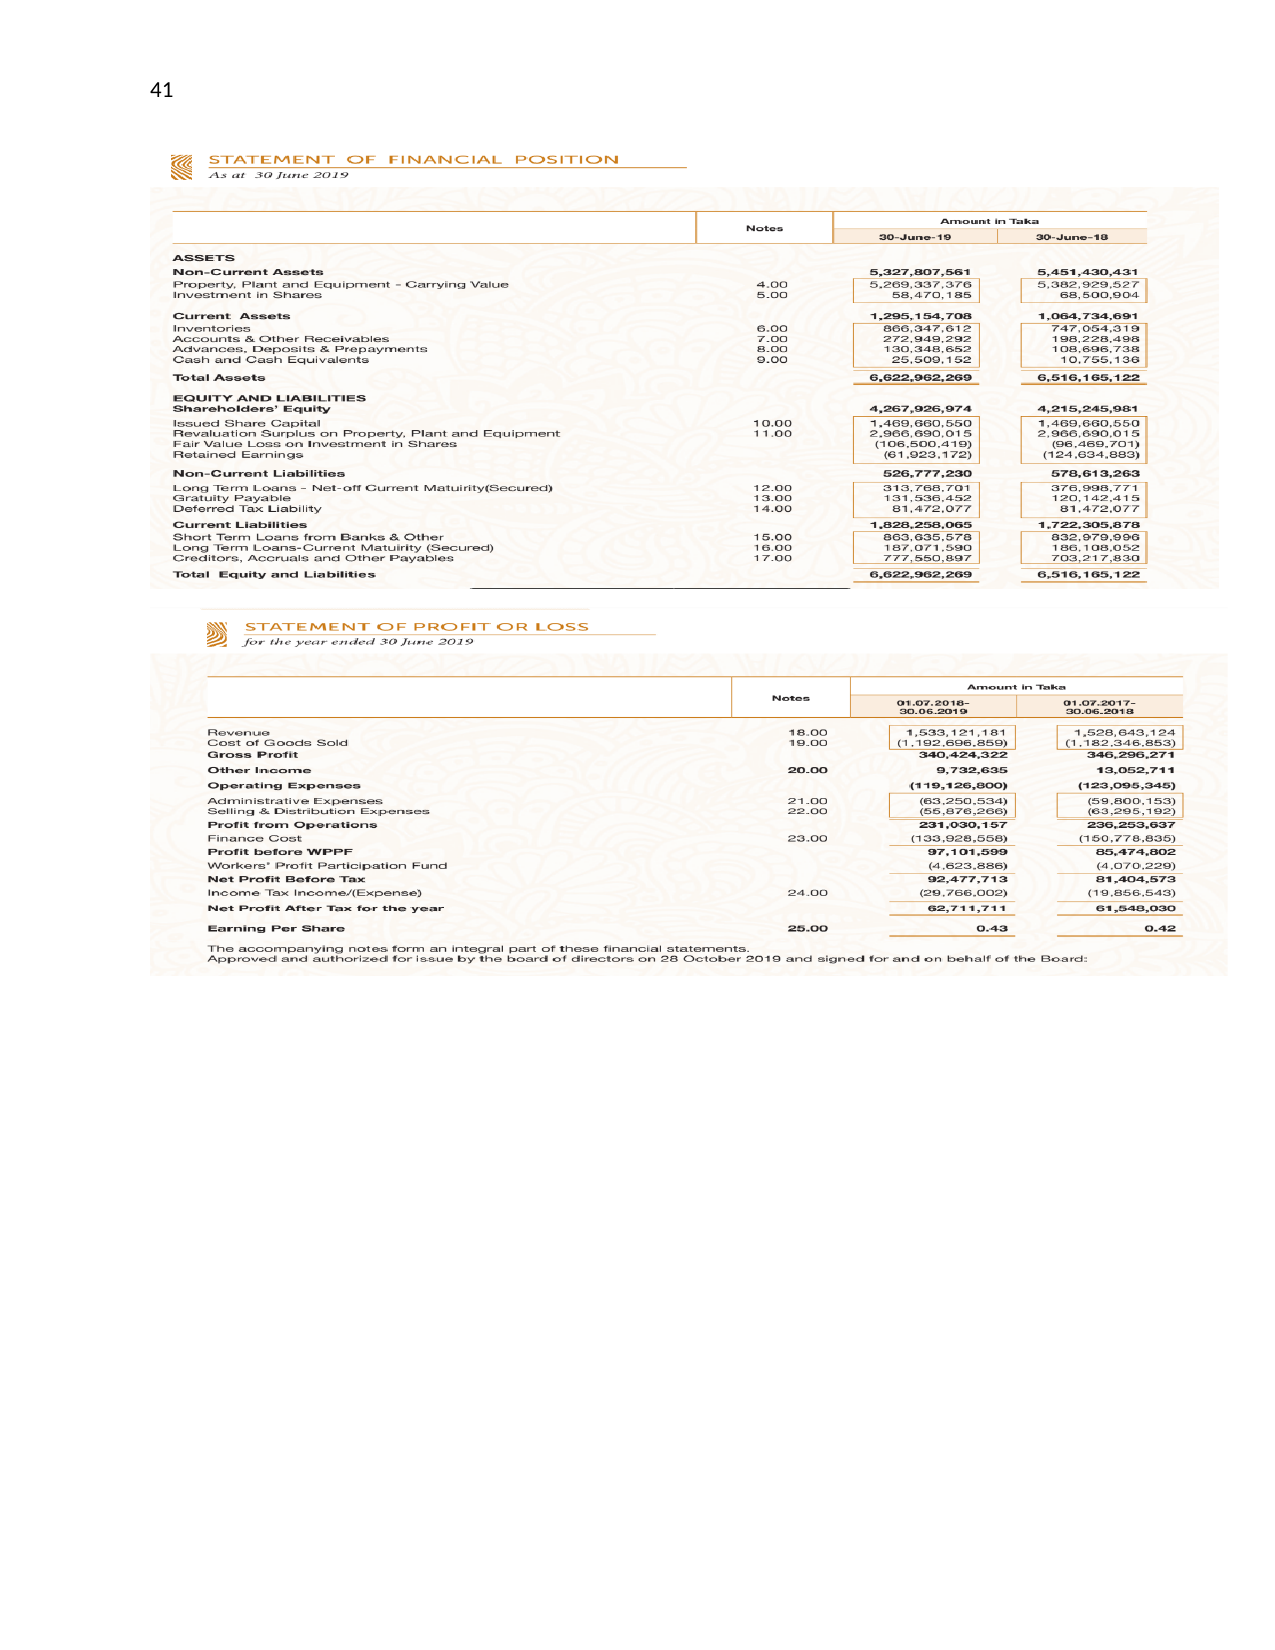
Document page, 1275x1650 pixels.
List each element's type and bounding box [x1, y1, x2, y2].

picture [150, 150, 1219, 589]
picture [150, 607, 1228, 976]
